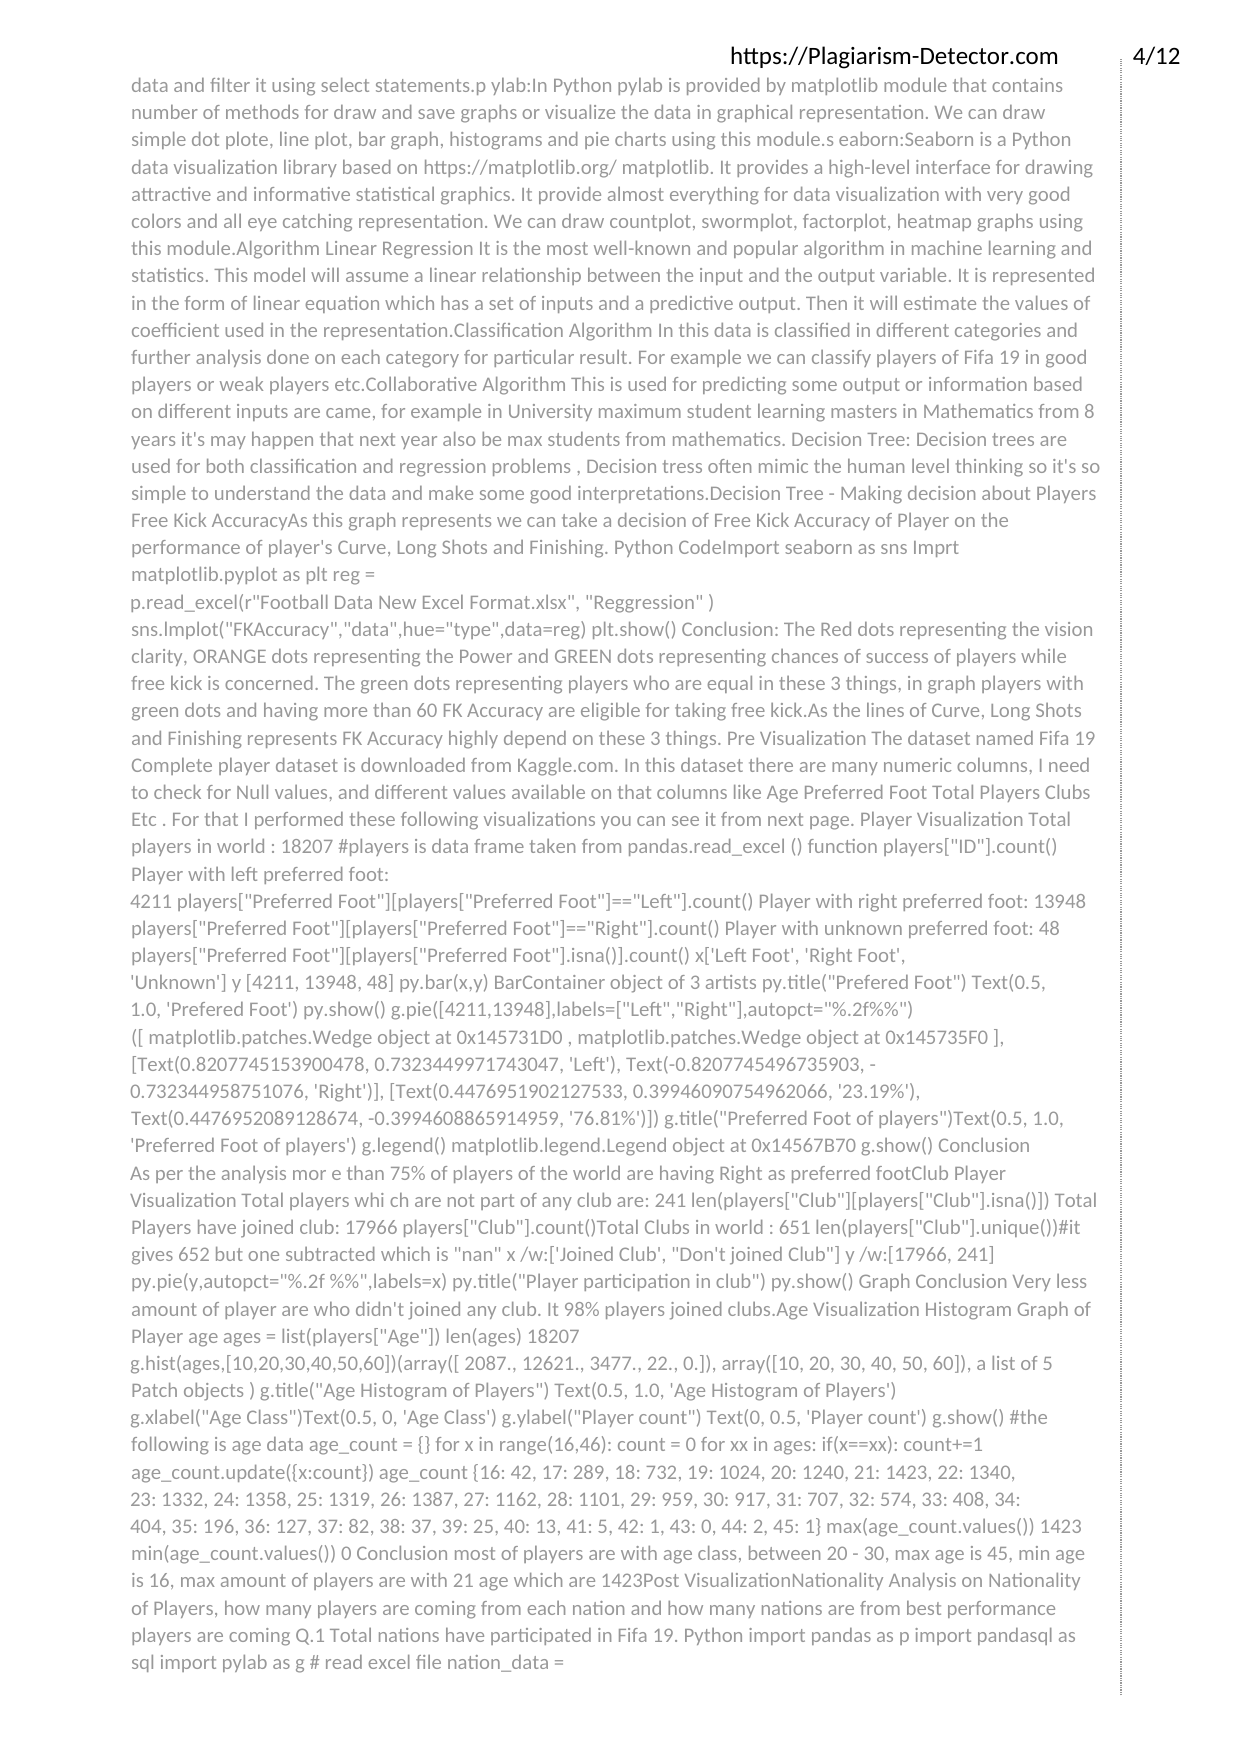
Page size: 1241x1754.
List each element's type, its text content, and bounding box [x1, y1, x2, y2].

text g.xlabel("Age Class")Text(0.5, 0, 'Age Class') g.ylabel("Player count") Text(0, 0.5, 'Player count') g.show() #the following is age data age_count = {} for x in range(16,46): count = 0 for xx in ages: if(x==xx): count+=1 age_count.update({x:count}) age_count {16: 42, 17: 289, 18: 732, 19: 1024, 20: 1240, 21: 1423, 22: 1340, [130, 1404, 1107, 1484]
text Visualization Total players whi ch are not part of any club are: 241 len(players["Club"][players["Club"].isna()]) Total Players have joined club: 17966 players["Club"].count()Total Clubs in world : 651 len(players["Club"].unique())#it gives 652 but one subtracted which is "nan" x /w:['Joined Club', "Don't joined Club"] y /w:[17966, 241] py.pie(y,autopct="%.2f %%",labels=x) py.title("Player participation in club") py.show() Graph Conclusion Very less amount of player are who didn't joined any club. It 98% players joined clubs.Age Visualization Histogram Graph of Player age ages = list(players["Age"]) len(ages) 18207 [130, 1187, 1107, 1348]
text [130, 72, 1107, 587]
text As per the analysis mor e than 75% of players of the world are having Right as preferred footClub Player [130, 1160, 1107, 1185]
text 'Preferred Foot of players') g.legend() matplotlib.legend.Legend object at 0x14567B70 g.show() Conclusion [130, 1133, 1107, 1158]
text 'Unknown'] y [4211, 13948, 48] py.bar(x,y) BarContainer object of 3 artists py.title("Prefered Foot") Text(0.5, [130, 969, 1107, 995]
text 4211 players["Preferred Foot"][players["Preferred Foot"]=="Left"].count() Player with right preferred foot: 13948 players["Preferred Foot"][players["Preferred Foot"]=="Right"].count() Player with unknown preferred foot: 48 players["Preferred Foot"][players["Preferred Foot"].isna()].count() x['Left Foot', 'Right Foot', [130, 888, 1107, 968]
text 23: 1332, 24: 1358, 25: 1319, 26: 1387, 27: 1162, 28: 1101, 29: 959, 30: 917, 31: 707, 32: 574, 33: 408, 34: [130, 1486, 1107, 1511]
text 1.0, 'Prefered Foot') py.show() g.pie([4211,13948],labels=["Left","Right"],autopct="%.2f%%")([ matplotlib.patches.Wedge object at 0x145731D0 , matplotlib.patches.Wedge object at 0x145735F0 ], [Text(0.8207745153900478, 0.7323449971743047, 'Left'), Text(-0.8207745496735903, - [130, 997, 1107, 1076]
text 404, 35: 196, 36: 127, 37: 82, 38: 37, 39: 25, 40: 13, 41: 5, 42: 1, 43: 0, 44: 2, 45: 1} max(age_count.values()) 1423 min(age_count.values()) 0 Conclusion most of players are with age class, between 20 - 30, max age is 45, min age is 16, max amount of players are with 21 age which are 1423Post VisualizationNationality Analysis on Nationality of Players, how many players are coming from each nation and how many nations are from best performance players are coming Q.1 Total nations have participated in Fifa 19. Python import pandas as p import pandasql as sql import pylab as g # read excel file nation_data = [130, 1513, 1107, 1674]
text 0.732344958751076, 'Right')], [Text(0.4476951902127533, 0.39946090754962066, '23.19%'), Text(0.4476952089128674, -0.3994608865914959, '76.81%')]) g.title("Preferred Foot of players")Text(0.5, 1.0, [130, 1078, 1107, 1131]
text p.read_excel(r"Football Data New Excel Format.xlsx", "Reggression" ) sns.lmplot("FKAccuracy","data",hue="type",data=reg) plt.show() Conclusion: The Red dots representing the vision clarity, ORANGE dots representing the Power and GREEN dots representing chances of success of players while free kick is concerned. The green dots representing players who are equal in these 3 things, in graph players with green dots and having more than 60 FK Accuracy are eligible for taking free kick.As the lines of Curve, Long Shots and Finishing represents FK Accuracy highly depend on these 3 things. Pre Visualization The dataset named Fifa 19 Complete player dataset is downloaded from Kaggle.com. In this dataset there are many numeric columns, I need to check for Null values, and different values available on that columns like Age Preferred Foot Total Players Clubs Etc . For that I performed these following visualizations you can see it from next page. Player Visualization Total players in world : 18207 #players is data frame taken from pandas.read_excel () function players["ID"].count() Player with left preferred foot: [130, 589, 1107, 886]
text g.hist(ages,[10,20,30,40,50,60])(array([ 2087., 12621., 3477., 22., 0.]), array([10, 20, 30, 40, 50, 60]), a list of 5 Patch objects ) g.title("Age Histogram of Players") Text(0.5, 1.0, 'Age Histogram of Players') [130, 1350, 1098, 1403]
